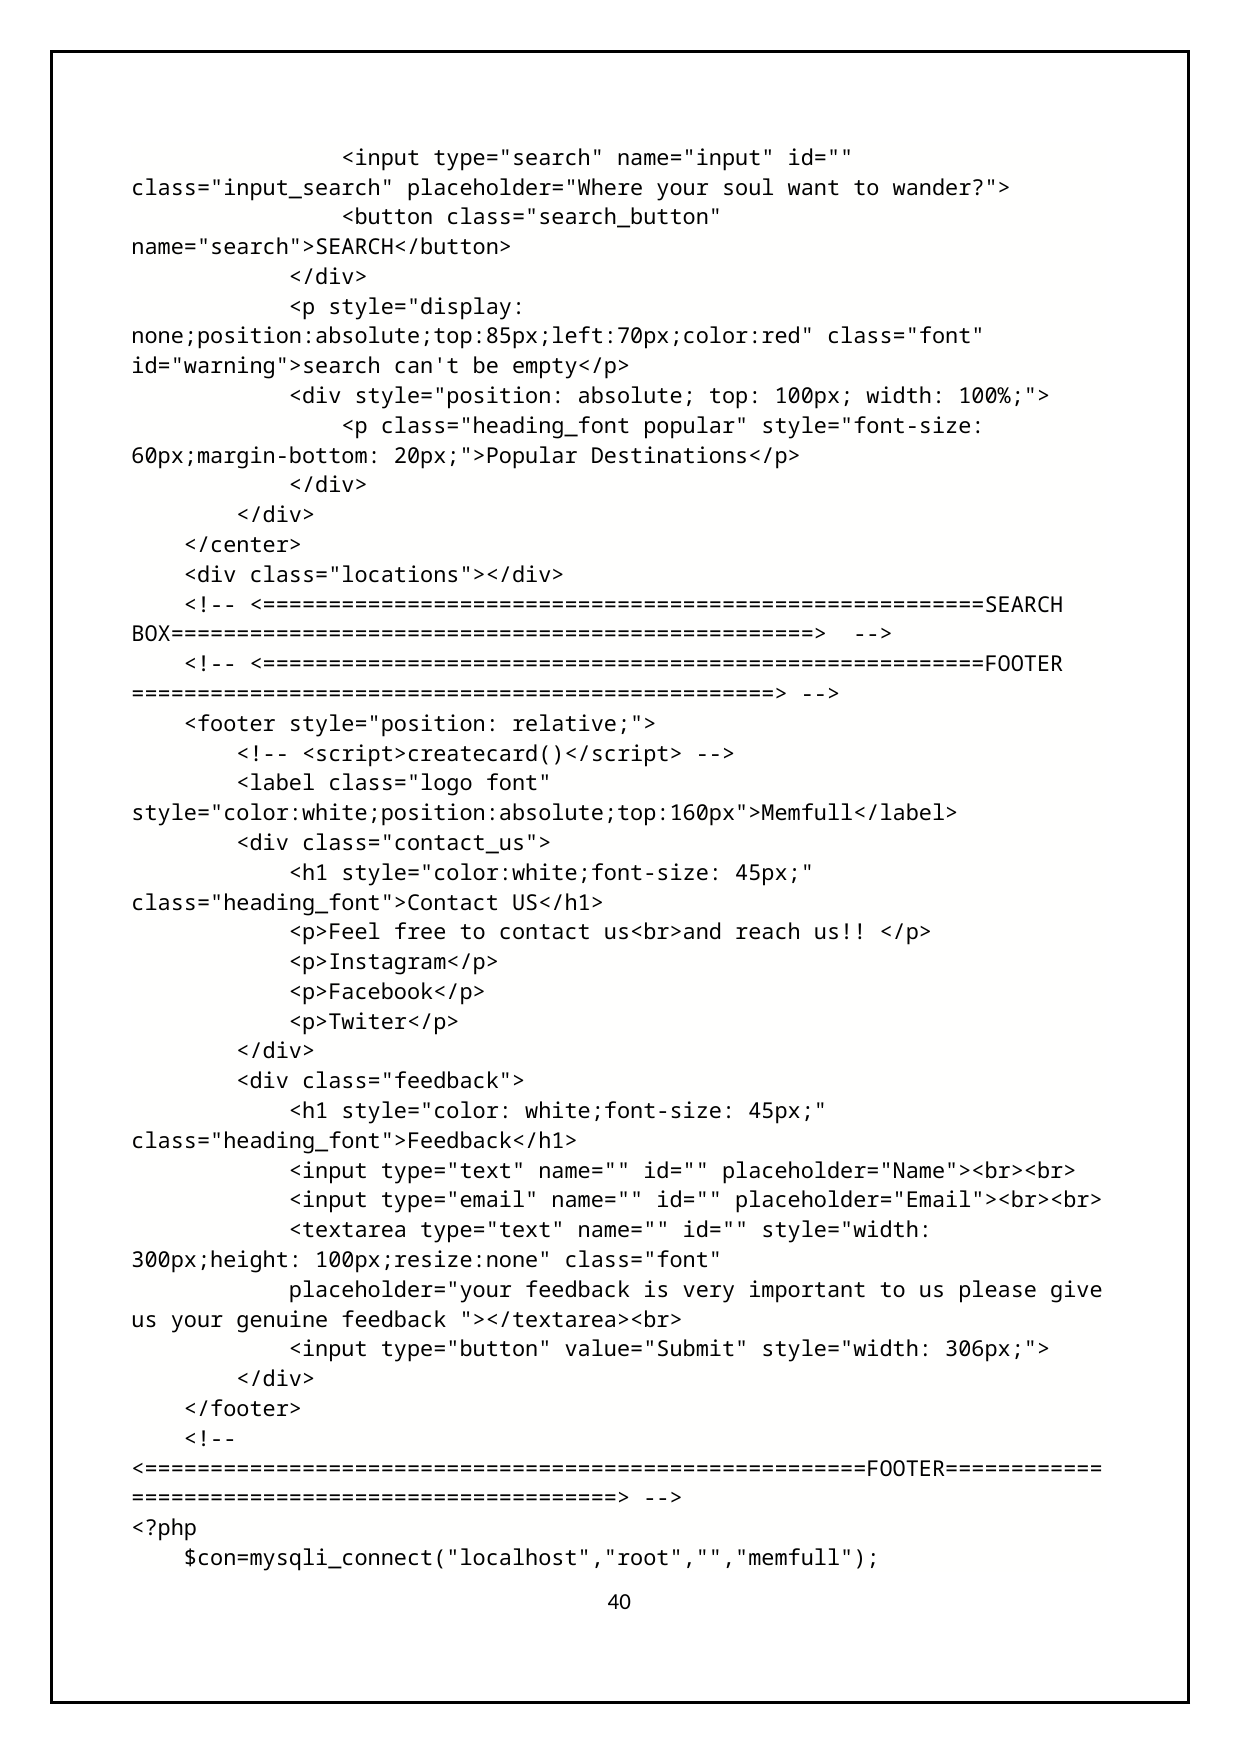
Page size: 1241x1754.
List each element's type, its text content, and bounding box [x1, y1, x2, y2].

text <p style="display: none;position:absolute;top:85px;left:70px;color:red" class="font" id="warning">search can't be empty</p> [131, 291, 1107, 380]
text <!-- <=======================================================FOOTER =================================================> --> [131, 648, 1107, 708]
text </center> [131, 529, 1107, 559]
text <div class="locations"></div> [131, 559, 1107, 588]
text <?php [131, 1512, 1107, 1542]
text <h1 style="color: white;font-size: 45px;" class="heading_font">Feedback</h1> [131, 1095, 1107, 1154]
text <p>Instagram</p> [131, 946, 1107, 976]
text <footer style="position: relative;"> [131, 708, 1107, 737]
text <p>Twiter</p> [131, 1006, 1107, 1035]
text </div> [131, 261, 1107, 291]
text <div style="position: absolute; top: 100px; width: 100%;"> [131, 380, 1107, 410]
text placeholder="your feedback is very important to us please give us your genuine feedback "></textarea><br> [131, 1274, 1107, 1333]
text </div> [131, 1363, 1107, 1393]
text <p>Facebook</p> [131, 976, 1107, 1006]
text <input type="search" name="input" id="" class="input_search" placeholder="Where your soul want to wander?"> [131, 142, 1107, 201]
text <textarea type="text" name="" id="" style="width: 300px;height: 100px;resize:none" class="font" [131, 1214, 1107, 1274]
text </div> [131, 1035, 1107, 1065]
text </div> [131, 499, 1107, 529]
text </footer> [131, 1393, 1107, 1423]
text <p class="heading_font popular" style="font-size: 60px;margin-bottom: 20px;">Popular Destinations</p> [131, 410, 1107, 469]
text <h1 style="color:white;font-size: 45px;" class="heading_font">Contact US</h1> [131, 857, 1107, 916]
text <!-- <=======================================================SEARCH BOX=================================================> --> [131, 588, 1107, 648]
text </div> [131, 469, 1107, 499]
text <input type="text" name="" id="" placeholder="Name"><br><br> [131, 1154, 1107, 1184]
text <input type="email" name="" id="" placeholder="Email"><br><br> [131, 1184, 1107, 1214]
text <button class="search_button" name="search">SEARCH</button> [131, 201, 1107, 261]
text <input type="button" value="Submit" style="width: 306px;"> [131, 1333, 1107, 1363]
text <p>Feel free to contact us<br>and reach us!! </p> [131, 916, 1107, 946]
text <!-- <script>createcard()</script> --> [131, 737, 1107, 767]
text <label class="logo font" style="color:white;position:absolute;top:160px">Memfull</label> [131, 767, 1107, 827]
text $con=mysqli_connect("localhost","root","","memfull"); [131, 1542, 1107, 1572]
text <!-- <=======================================================FOOTER=================================================> --> [131, 1423, 1107, 1512]
text <div class="feedback"> [131, 1065, 1107, 1095]
text <div class="contact_us"> [131, 827, 1107, 857]
